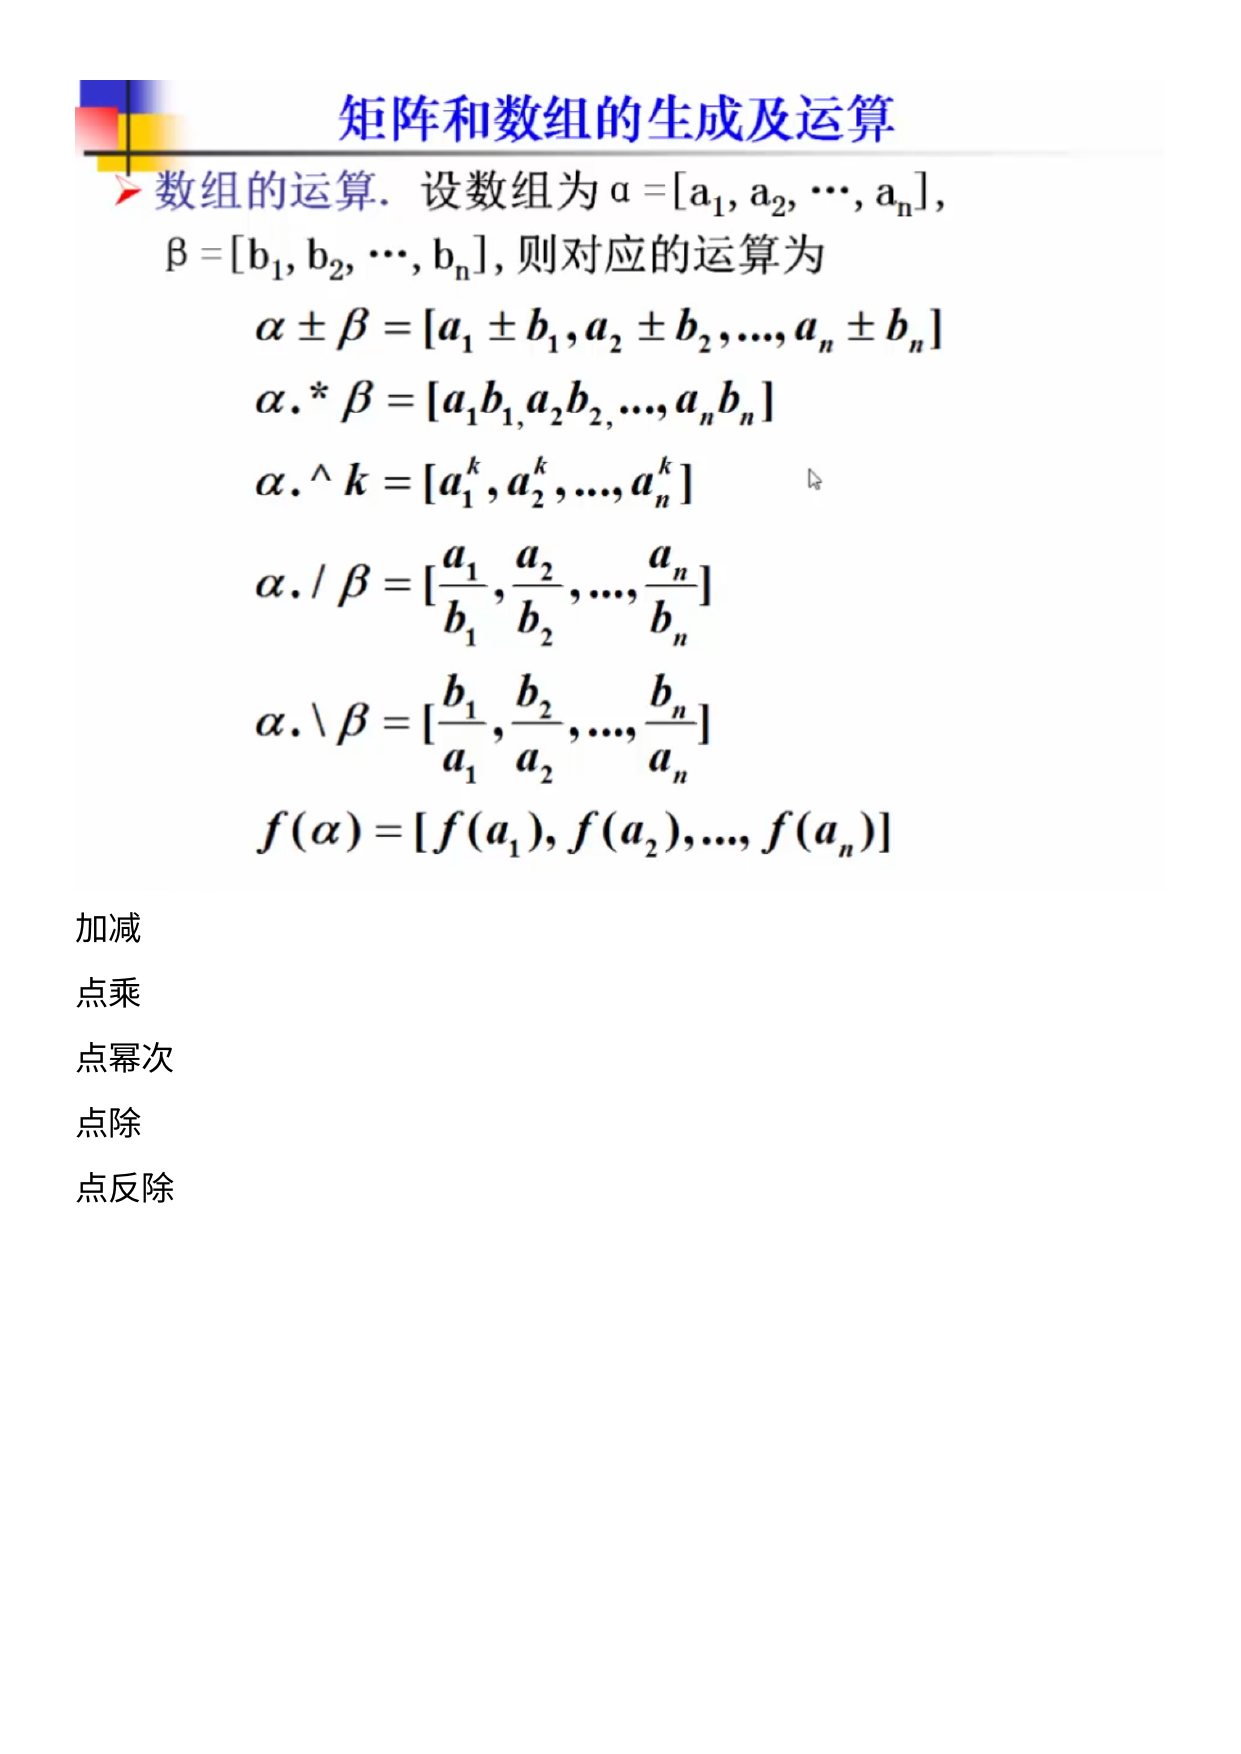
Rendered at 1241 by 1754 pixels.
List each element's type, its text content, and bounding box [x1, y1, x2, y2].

text 点乘 [75, 958, 1165, 1023]
text 点反除 [75, 1153, 1165, 1218]
picture [75, 80, 1166, 891]
text 点除 [75, 1088, 1165, 1153]
text 加减 [75, 893, 1165, 958]
text 点幂次 [75, 1023, 1165, 1088]
